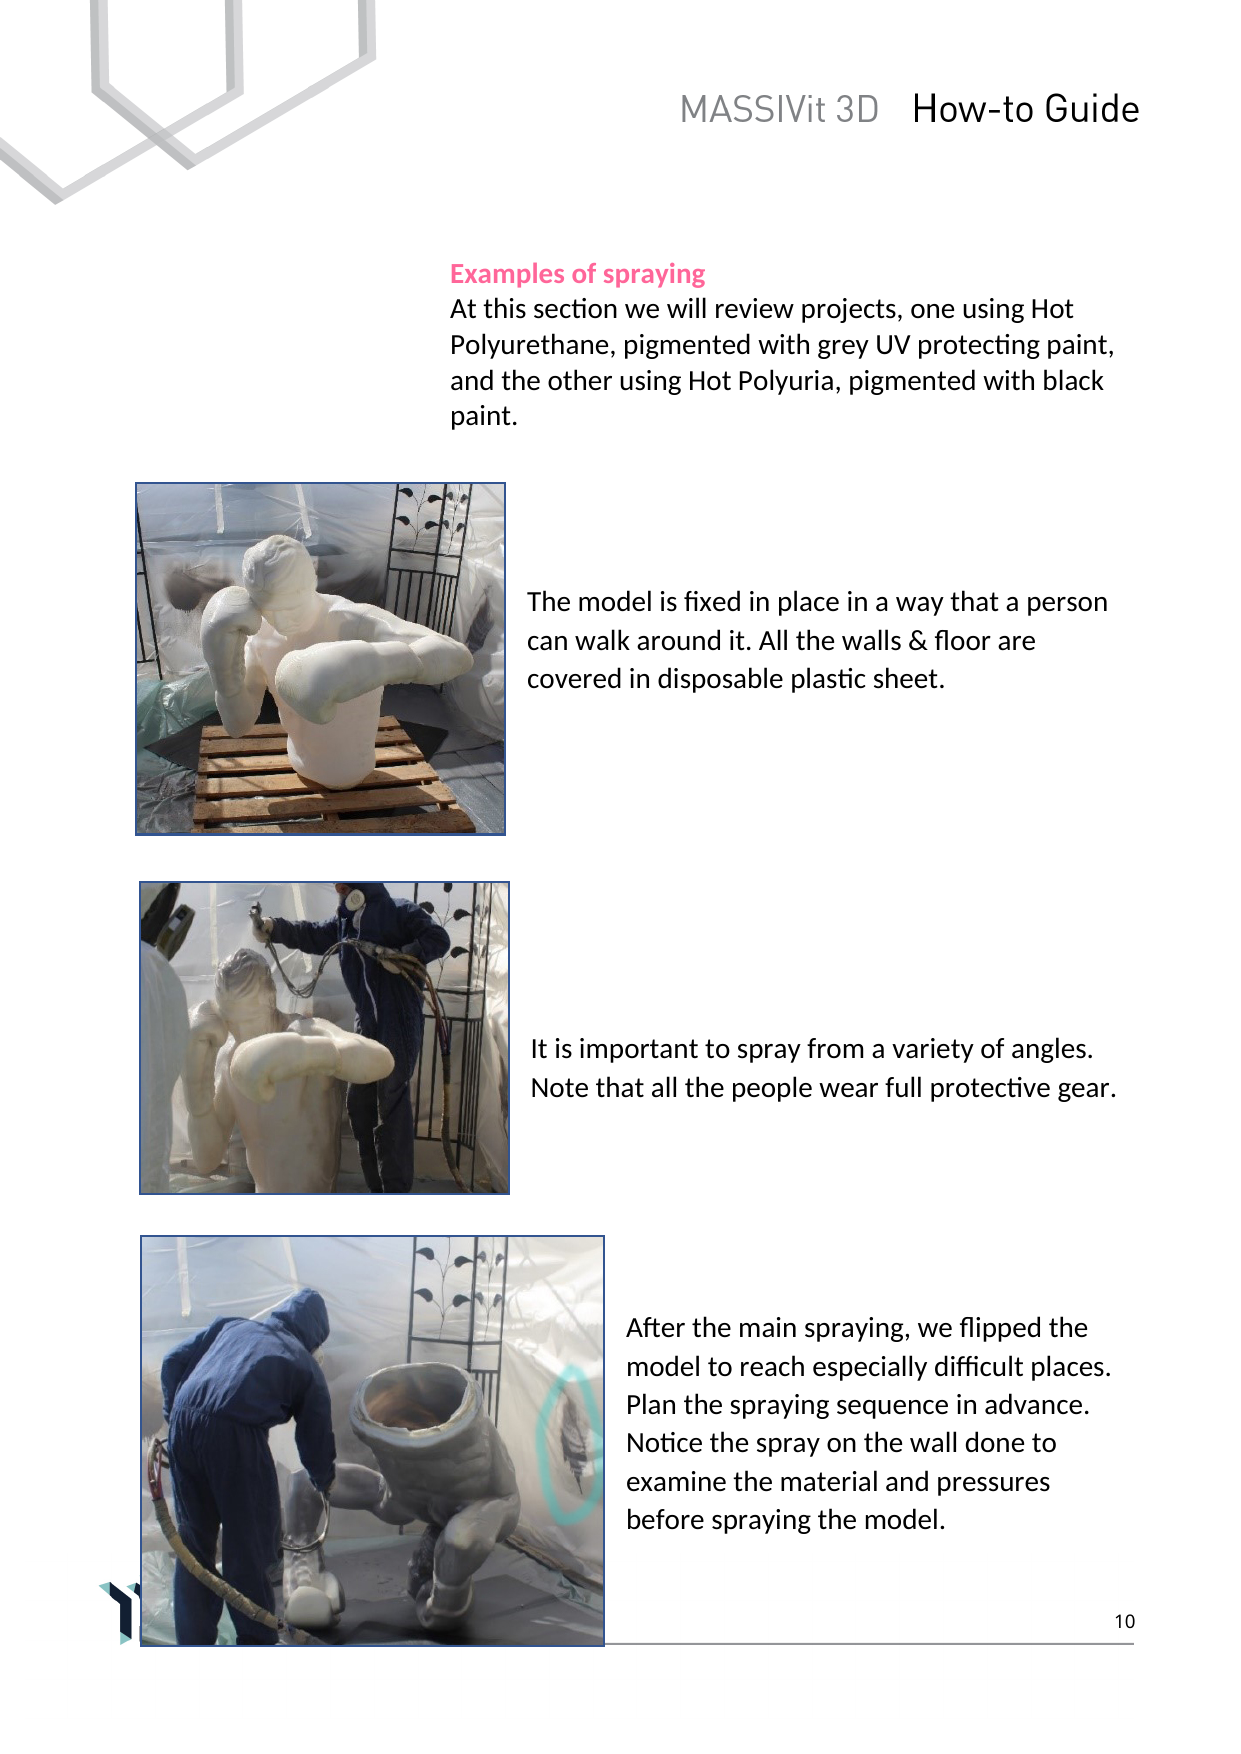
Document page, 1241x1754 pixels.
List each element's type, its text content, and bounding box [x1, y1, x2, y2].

picture [142, 1237, 603, 1645]
text and the other using Hot Polyuria, pigmented with black paint. [450, 362, 1135, 433]
picture [0, 0, 1241, 219]
picture [1127, 1616, 1132, 1627]
text The model is fixed in place in a way that a person can walk around it. All the walls & floor are covered in disposable plastic sheet. [506, 583, 1135, 696]
text After the main spraying, we flipped the model to reach especially difficult places. Plan the spraying sequence in advance. Notice the spray on the wall done to examine the material and pressures before spraying the model. [605, 1309, 1135, 1537]
text Examples of spraying [450, 255, 1135, 291]
text At this section we will review projects, one using Hot Polyurethane, pigmented with grey UV protecting paint, [450, 291, 1135, 362]
picture [25, 1553, 1134, 1719]
text It is important to spray from a variety of angles. Note that all the people wear full protective gear. [510, 1030, 1135, 1104]
picture [141, 883, 508, 1193]
picture [137, 484, 504, 833]
